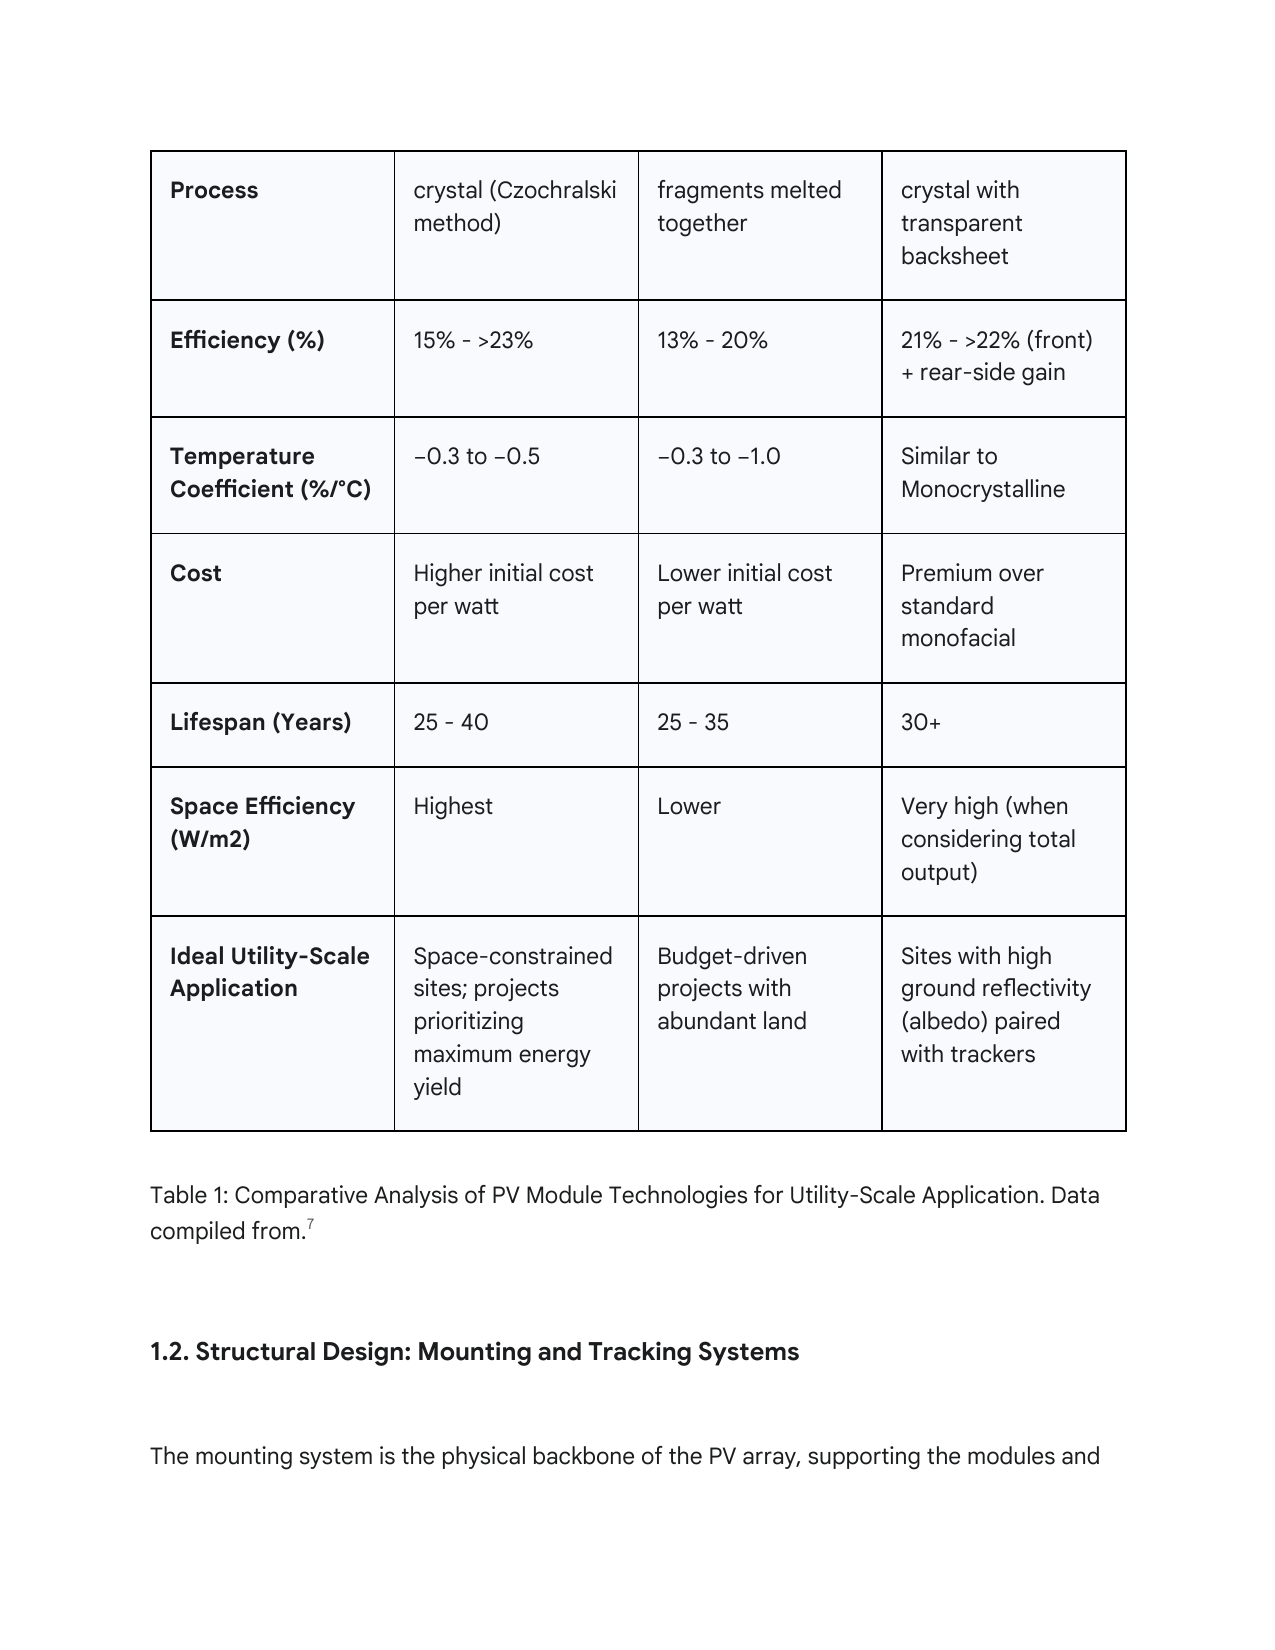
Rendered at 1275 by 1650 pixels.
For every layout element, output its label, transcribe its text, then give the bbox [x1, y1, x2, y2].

table_cell Lower initial cost per watt [639, 534, 881, 682]
table_cell Higher initial cost per watt [395, 534, 638, 682]
table_cell Ideal Utility-Scale Application [152, 917, 394, 1130]
table_cell Budget-driven projects with abundant land [639, 917, 881, 1130]
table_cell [883, 152, 1125, 299]
table_cell Premium over standard monofacial [883, 534, 1125, 682]
table_cell −0.3 to −1.0 [639, 418, 881, 533]
table_cell 25 - 35 [639, 684, 881, 766]
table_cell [639, 152, 881, 299]
table_cell 21% - >22% (front) + rear-side gain [883, 301, 1125, 416]
table_cell Highest [395, 768, 638, 915]
table_cell 30+ [883, 684, 1125, 766]
table_cell Cost [152, 534, 394, 682]
table_cell Lower [639, 768, 881, 915]
subtitle 1.2. Structural Design: Mounting and Tracking Systems [150, 1336, 1125, 1368]
table_cell 15% - >23% [395, 301, 638, 416]
table_cell Similar to Monocrystalline [883, 418, 1125, 533]
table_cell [395, 152, 638, 299]
table_cell 25 - 40 [395, 684, 638, 766]
table_cell −0.3 to −0.5 [395, 418, 638, 533]
table_cell Space-constrained sites; projects prioritizing maximum energy yield [395, 917, 638, 1130]
text Table 1: Comparative Analysis of PV Module Technologies for Utility-Scale Application. Data compiled from.7 [150, 1182, 1125, 1246]
table_cell 13% - 20% [639, 301, 881, 416]
table_cell Very high (when considering total output) [883, 768, 1125, 915]
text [150, 1442, 1125, 1471]
table_cell Temperature Coefficient (%/°C) [152, 418, 394, 533]
table_cell Efficiency (%) [152, 301, 394, 416]
table_cell Sites with high ground reflectivity (albedo) paired with trackers [883, 917, 1125, 1130]
table_cell Lifespan (Years) [152, 684, 394, 766]
table_cell Space Efficiency (W/m2) [152, 768, 394, 915]
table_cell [152, 152, 394, 299]
